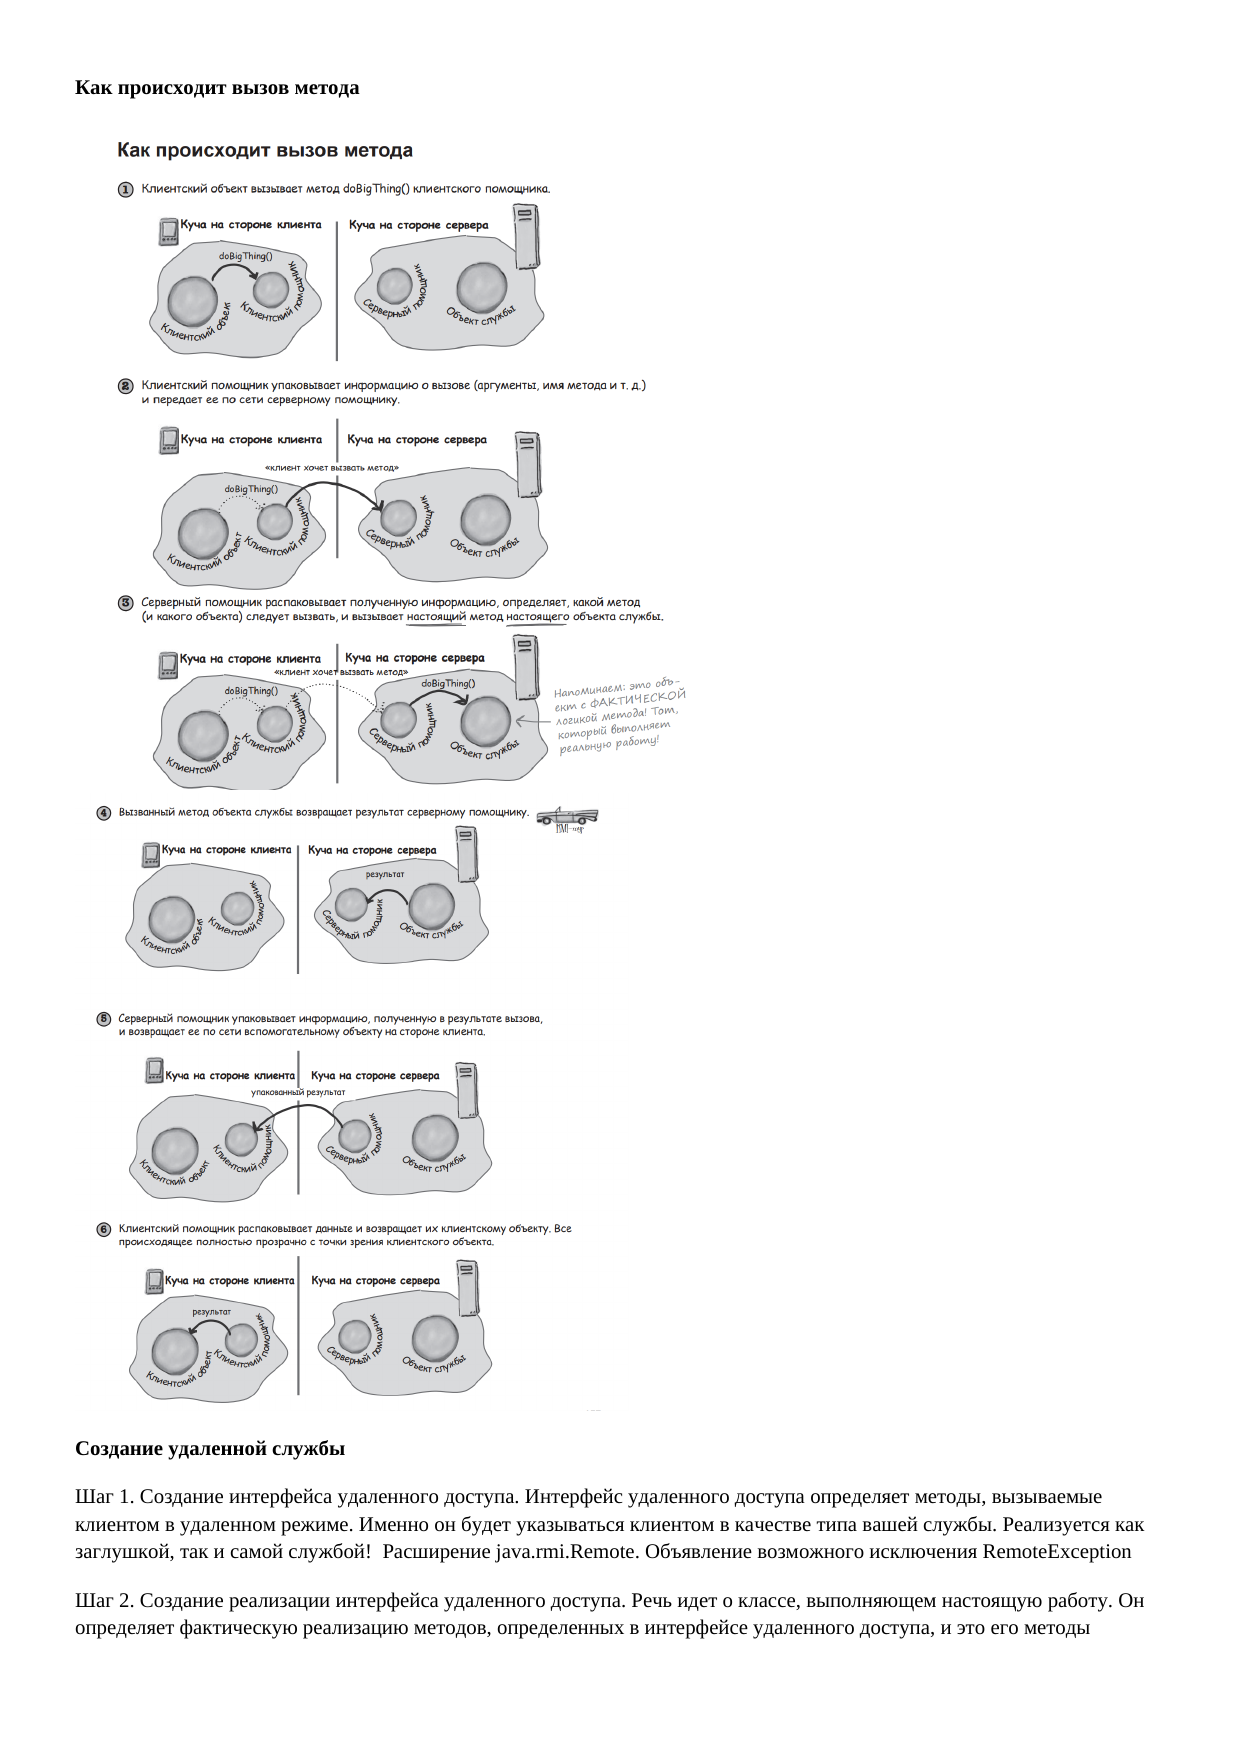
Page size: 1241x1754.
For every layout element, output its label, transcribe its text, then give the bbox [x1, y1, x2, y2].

text Создание удаленной службы [75, 1435, 1165, 1459]
picture [75, 123, 702, 790]
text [75, 1587, 1165, 1639]
picture [75, 793, 629, 1411]
text Как происходит вызов метода [75, 75, 1165, 99]
text Шаг 1. Создание интерфейса удаленного доступа. Интерфейс удаленного доступа определяет методы, вызываемые клиентом в удаленном режиме. Именно он будет указываться клиентом в качестве типа вашей службы. Реализуется как заглушкой, так и самой службой! Расширение java.rmi.Remote. Объявление возможного исключения RemoteException [75, 1484, 1165, 1563]
